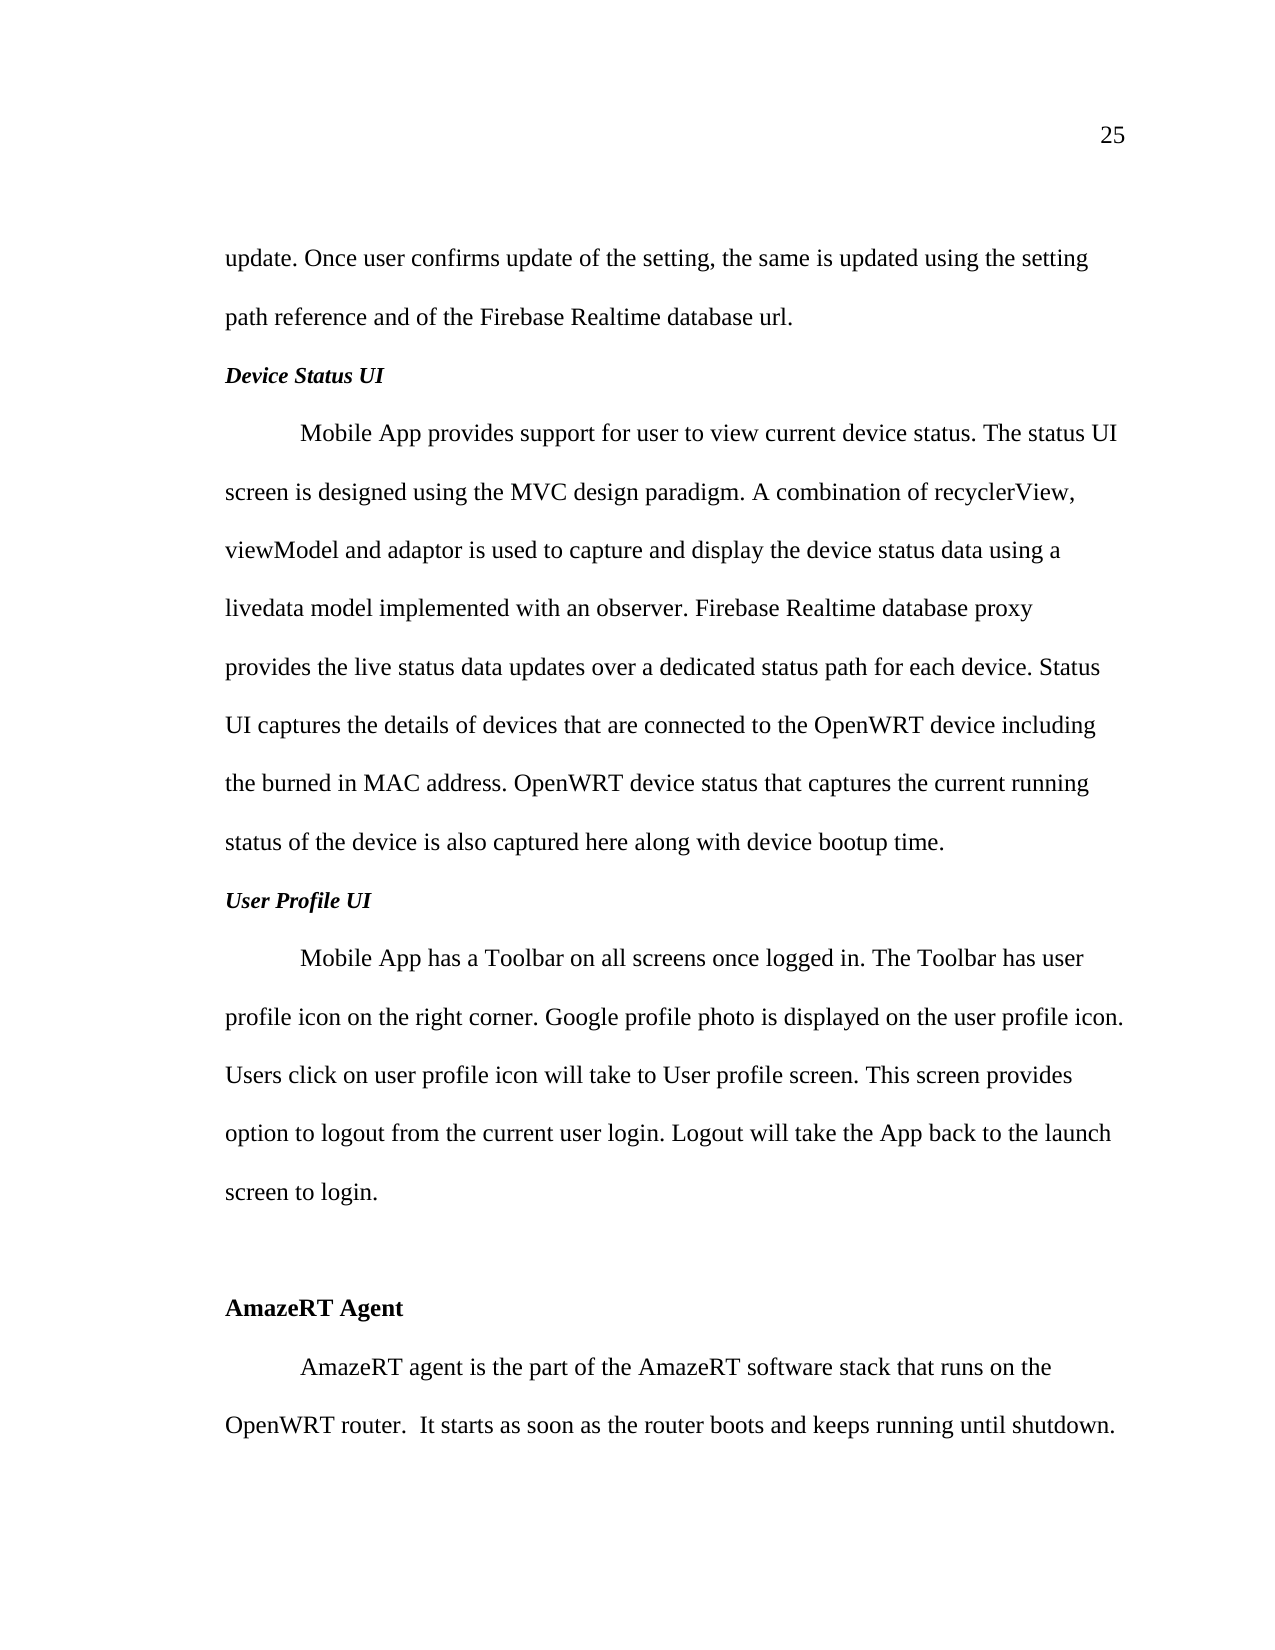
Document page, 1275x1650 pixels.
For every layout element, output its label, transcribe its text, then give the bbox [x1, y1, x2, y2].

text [225, 1328, 1125, 1445]
text Mobile App has a Toolbar on all screens once logged in. The Toolbar has user profile icon on the right corner. Google profile photo is displayed on the user profile icon. Users click on user profile icon will take to User profile screen. This screen provides option to logout from the current user login. Logout will take the App back to the launch screen to login. [225, 920, 1125, 1212]
subtitle User Profile UI [225, 862, 1125, 920]
subtitle Device Status UI [225, 337, 1125, 395]
subtitle AmazeRT Agent [225, 1270, 1125, 1328]
text Mobile App provides support for user to view current device status. The status UI screen is designed using the MVC design paradigm. A combination of recyclerView, viewModel and adaptor is used to capture and display the device status data using a livedata model implemented with an observer. Firebase Realtime database proxy provides the live status data updates over a dedicated status path for each device. Status UI captures the details of devices that are connected to the OpenWRT device including the burned in MAC address. OpenWRT device status that captures the current running status of the device is also captured here along with device bootup time. [225, 395, 1125, 862]
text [225, 220, 1125, 337]
